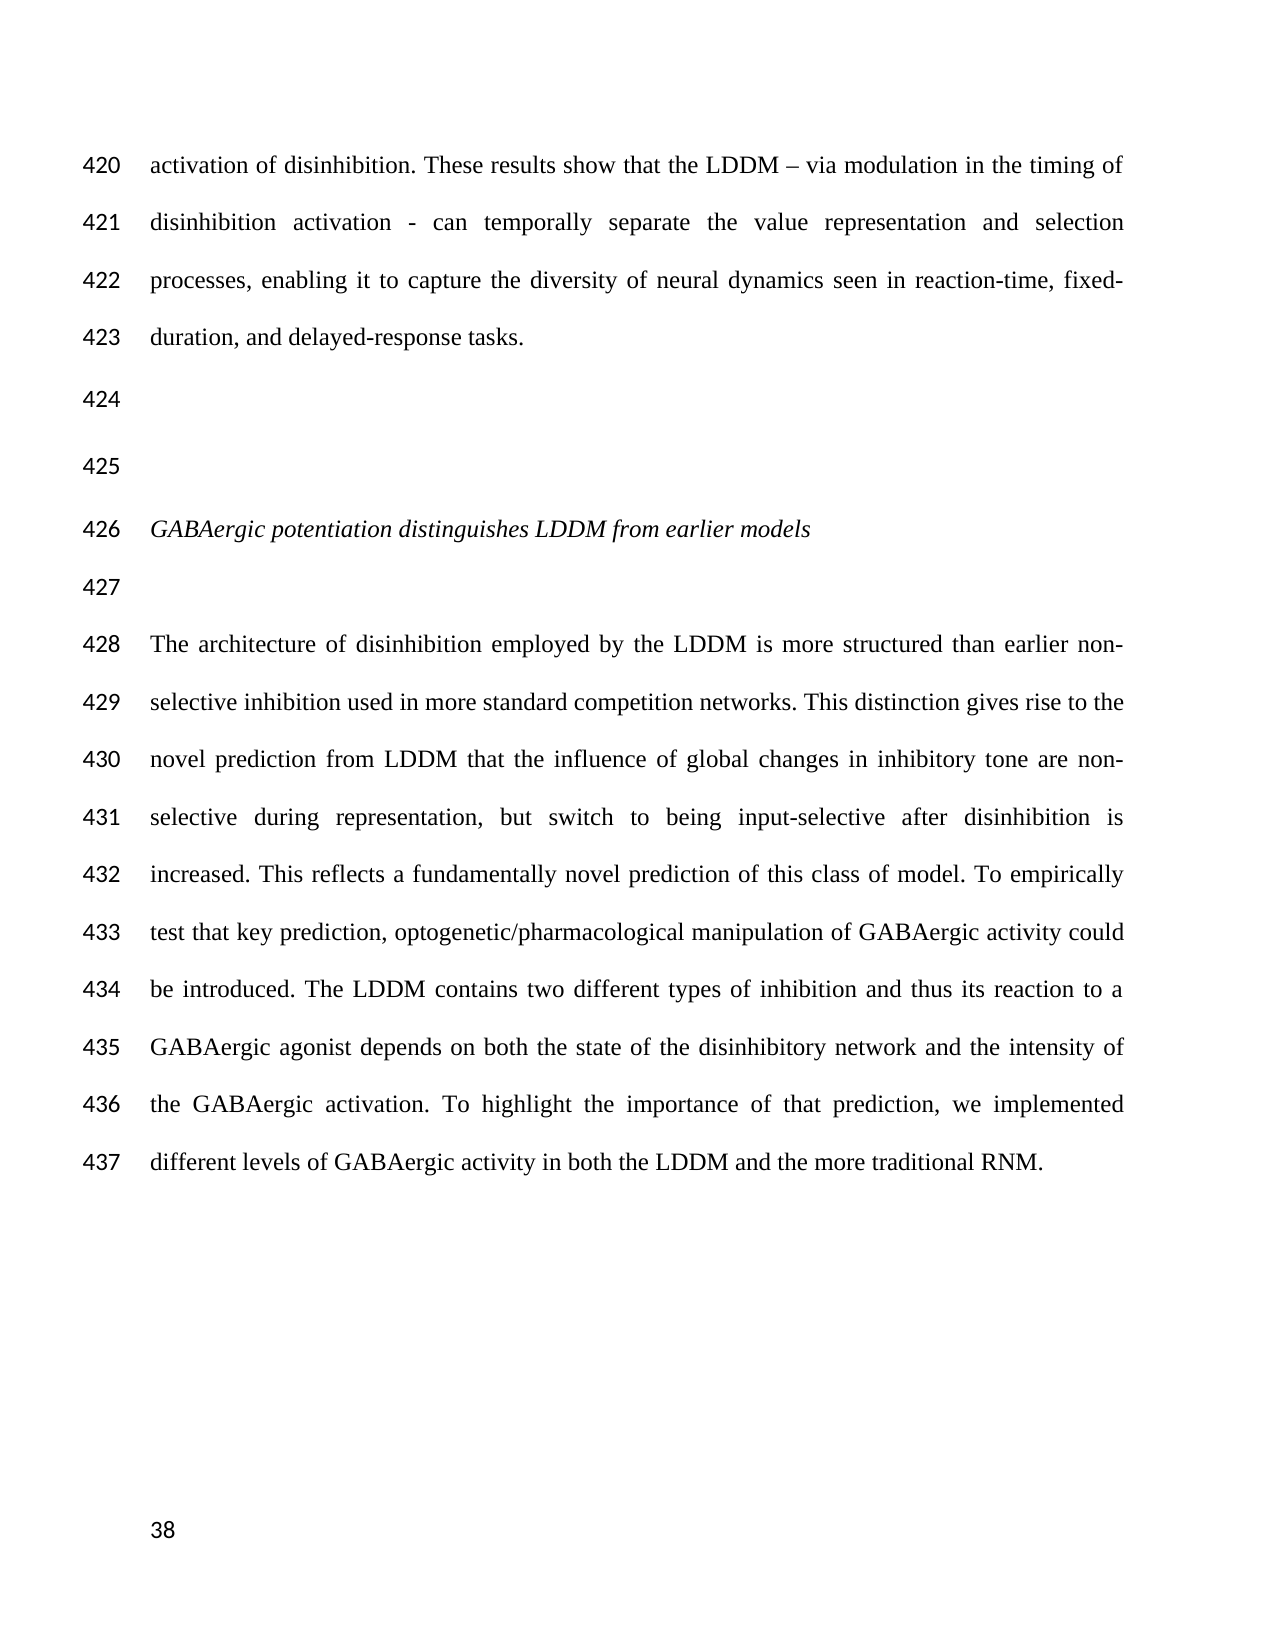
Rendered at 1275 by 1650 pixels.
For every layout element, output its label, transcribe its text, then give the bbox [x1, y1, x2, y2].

text The architecture of disinhibition employed by the LDDM is more structured than earlier non-selective inhibition used in more standard competition networks. This distinction gives rise to the novel prediction from LDDM that the influence of global changes in inhibitory tone are non-selective during representation, but switch to being input-selective after disinhibition is increased. This reflects a fundamentally novel prediction of this class of model. To empirically test that key prediction, optogenetic/pharmacological manipulation of GABAergic activity could be introduced. The LDDM contains two different types of inhibition and thus its reaction to a GABAergic agonist depends on both the state of the disinhibitory network and the intensity of the GABAergic activation. To highlight the importance of that prediction, we implemented different levels of GABAergic activity in both the LDDM and the more traditional RNM. [150, 629, 1125, 1175]
text GABAergic potentiation distinguishes LDDM from earlier models [150, 514, 1125, 543]
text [150, 150, 1125, 351]
